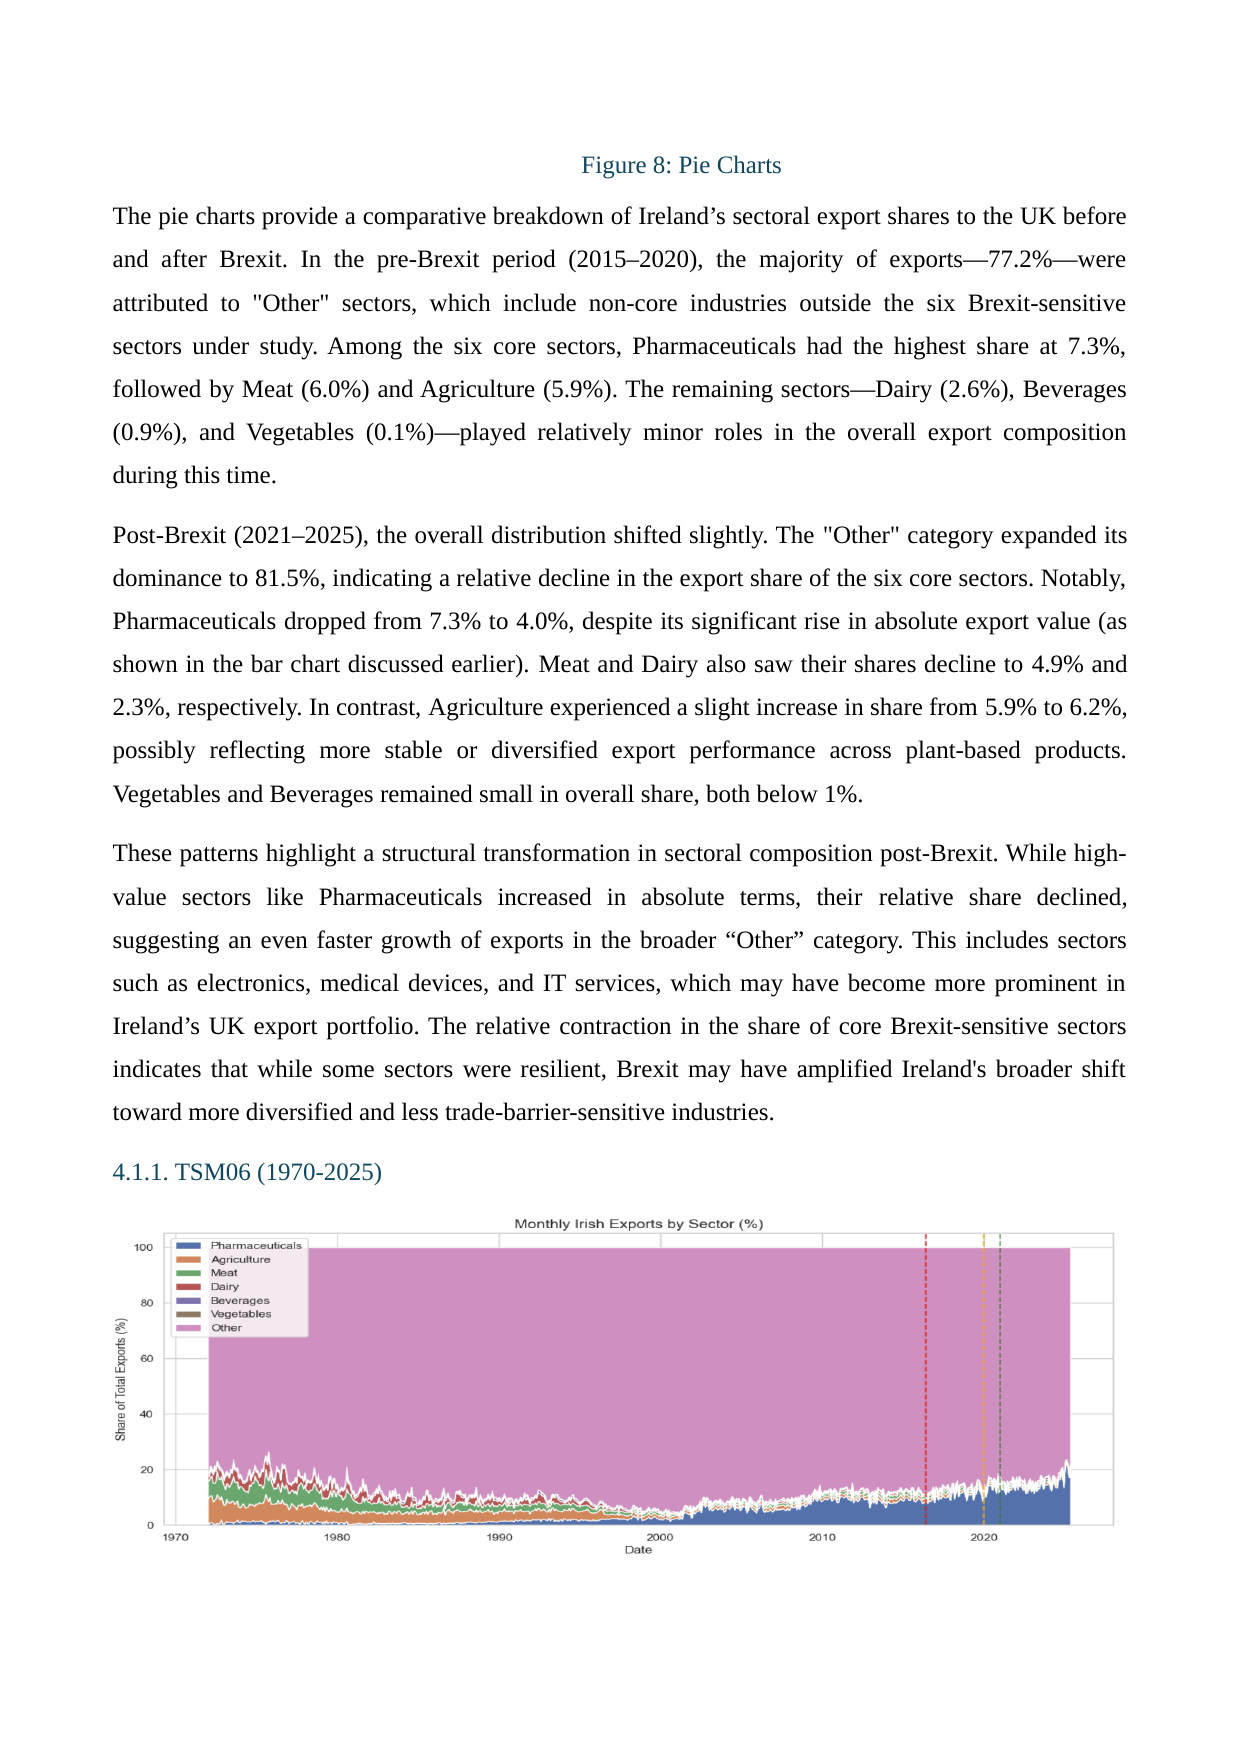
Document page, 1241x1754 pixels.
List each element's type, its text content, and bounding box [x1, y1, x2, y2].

text The pie charts provide a comparative breakdown of Ireland’s sectoral export shares to the UK before and after Brexit. In the pre-Brexit period (2015–2020), the majority of exports—77.2%—were attributed to "Other" sectors, which include non-core industries outside the six Brexit-sensitive sectors under study. Among the six core sectors, Pharmaceuticals had the highest share at 7.3%, followed by Meat (6.0%) and Agriculture (5.9%). The remaining sectors—Dairy (2.6%), Beverages (0.9%), and Vegetables (0.1%)—played relatively minor roles in the overall export composition during this time. [112, 201, 1128, 489]
text Post-Brexit (2021–2025), the overall distribution shifted slightly. The "Other" category expanded its dominance to 81.5%, indicating a relative decline in the export share of the six core sectors. Notably, Pharmaceuticals dropped from 7.3% to 4.0%, despite its significant rise in absolute export value (as shown in the bar chart discussed earlier). Meat and Dairy also saw their shares decline to 4.9% and 2.3%, respectively. In contrast, Agriculture experienced a slight increase in share from 5.9% to 6.2%, possibly reflecting more stable or diversified export performance across plant-based products. Vegetables and Beverages remained small in overall share, both below 1%. [112, 520, 1128, 807]
subtitle Figure 8: Pie Charts [112, 150, 1128, 179]
picture [112, 1208, 1128, 1559]
text These patterns highlight a structural transformation in sectoral composition post-Brexit. While high-value sectors like Pharmaceuticals increased in absolute terms, their relative share declined, suggesting an even faster growth of exports in the broader “Other” category. This includes sectors such as electronics, medical devices, and IT services, which may have become more prominent in Ireland’s UK export portfolio. The relative contraction in the share of core Brexit-sensitive sectors indicates that while some sectors were resilient, Brexit may have amplified Ireland's broader shift toward more diversified and less trade-barrier-sensitive industries. [112, 838, 1128, 1126]
subtitle 4.1.1. TSM06 (1970-2025) [112, 1157, 1128, 1186]
